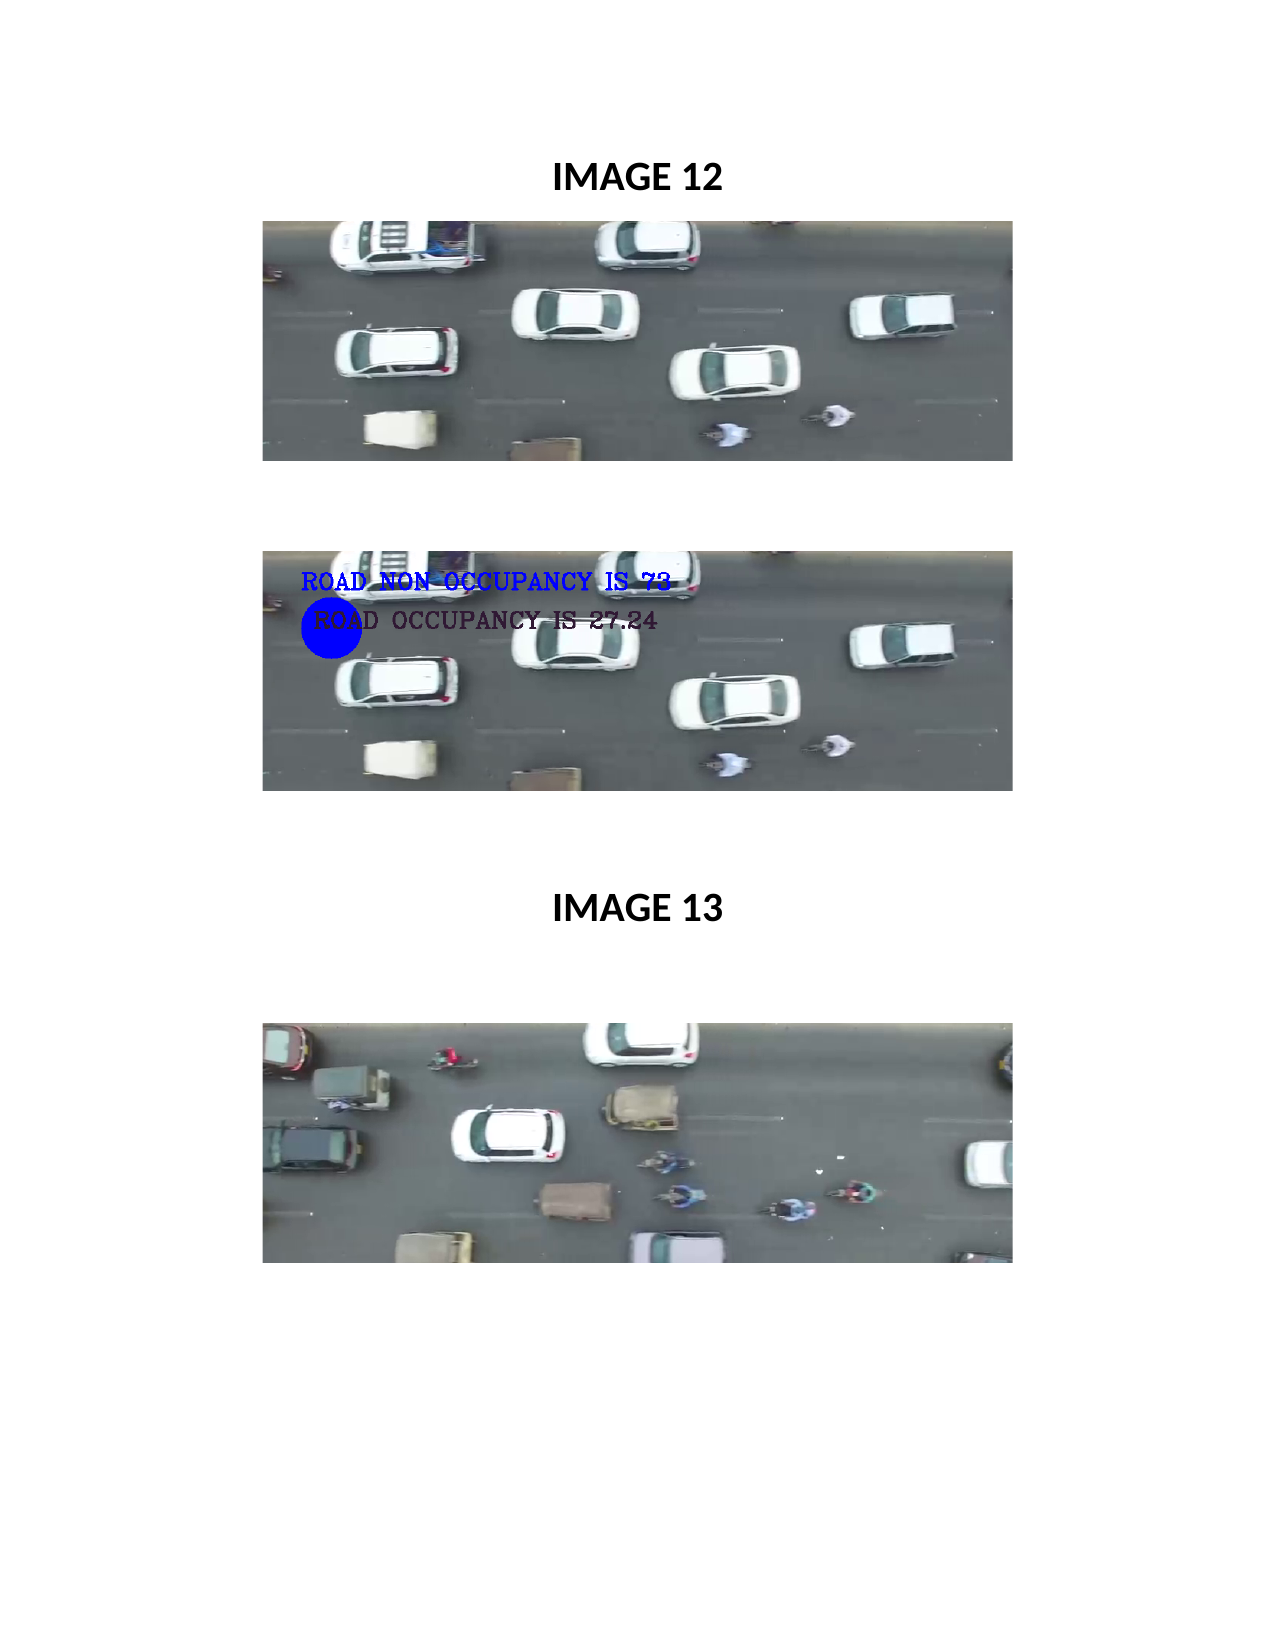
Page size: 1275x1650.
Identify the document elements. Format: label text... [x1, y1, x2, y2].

text IMAGE 12 [150, 150, 1125, 201]
text IMAGE 13 [150, 881, 1125, 931]
